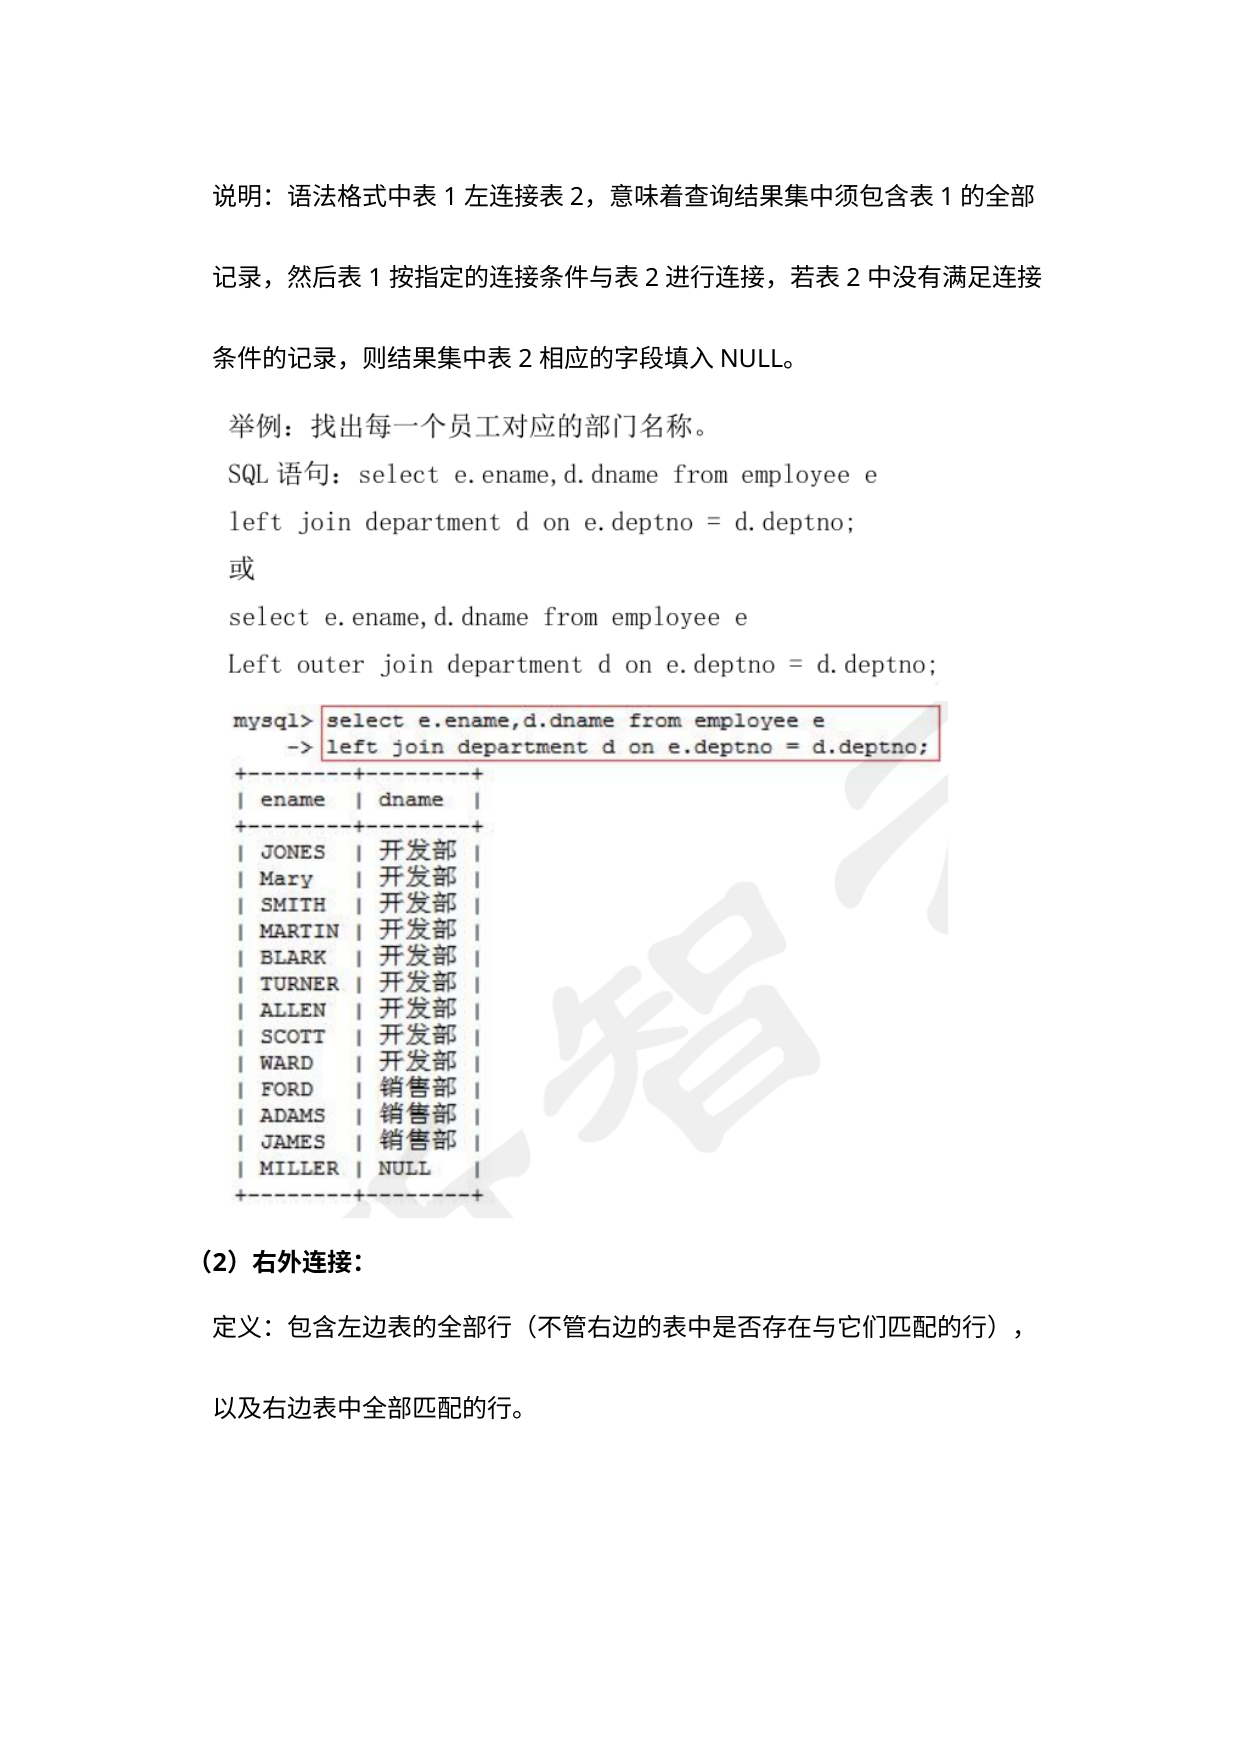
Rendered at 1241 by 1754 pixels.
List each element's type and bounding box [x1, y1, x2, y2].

picture [212, 405, 939, 685]
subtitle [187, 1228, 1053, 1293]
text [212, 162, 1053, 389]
picture [212, 701, 949, 1218]
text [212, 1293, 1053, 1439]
